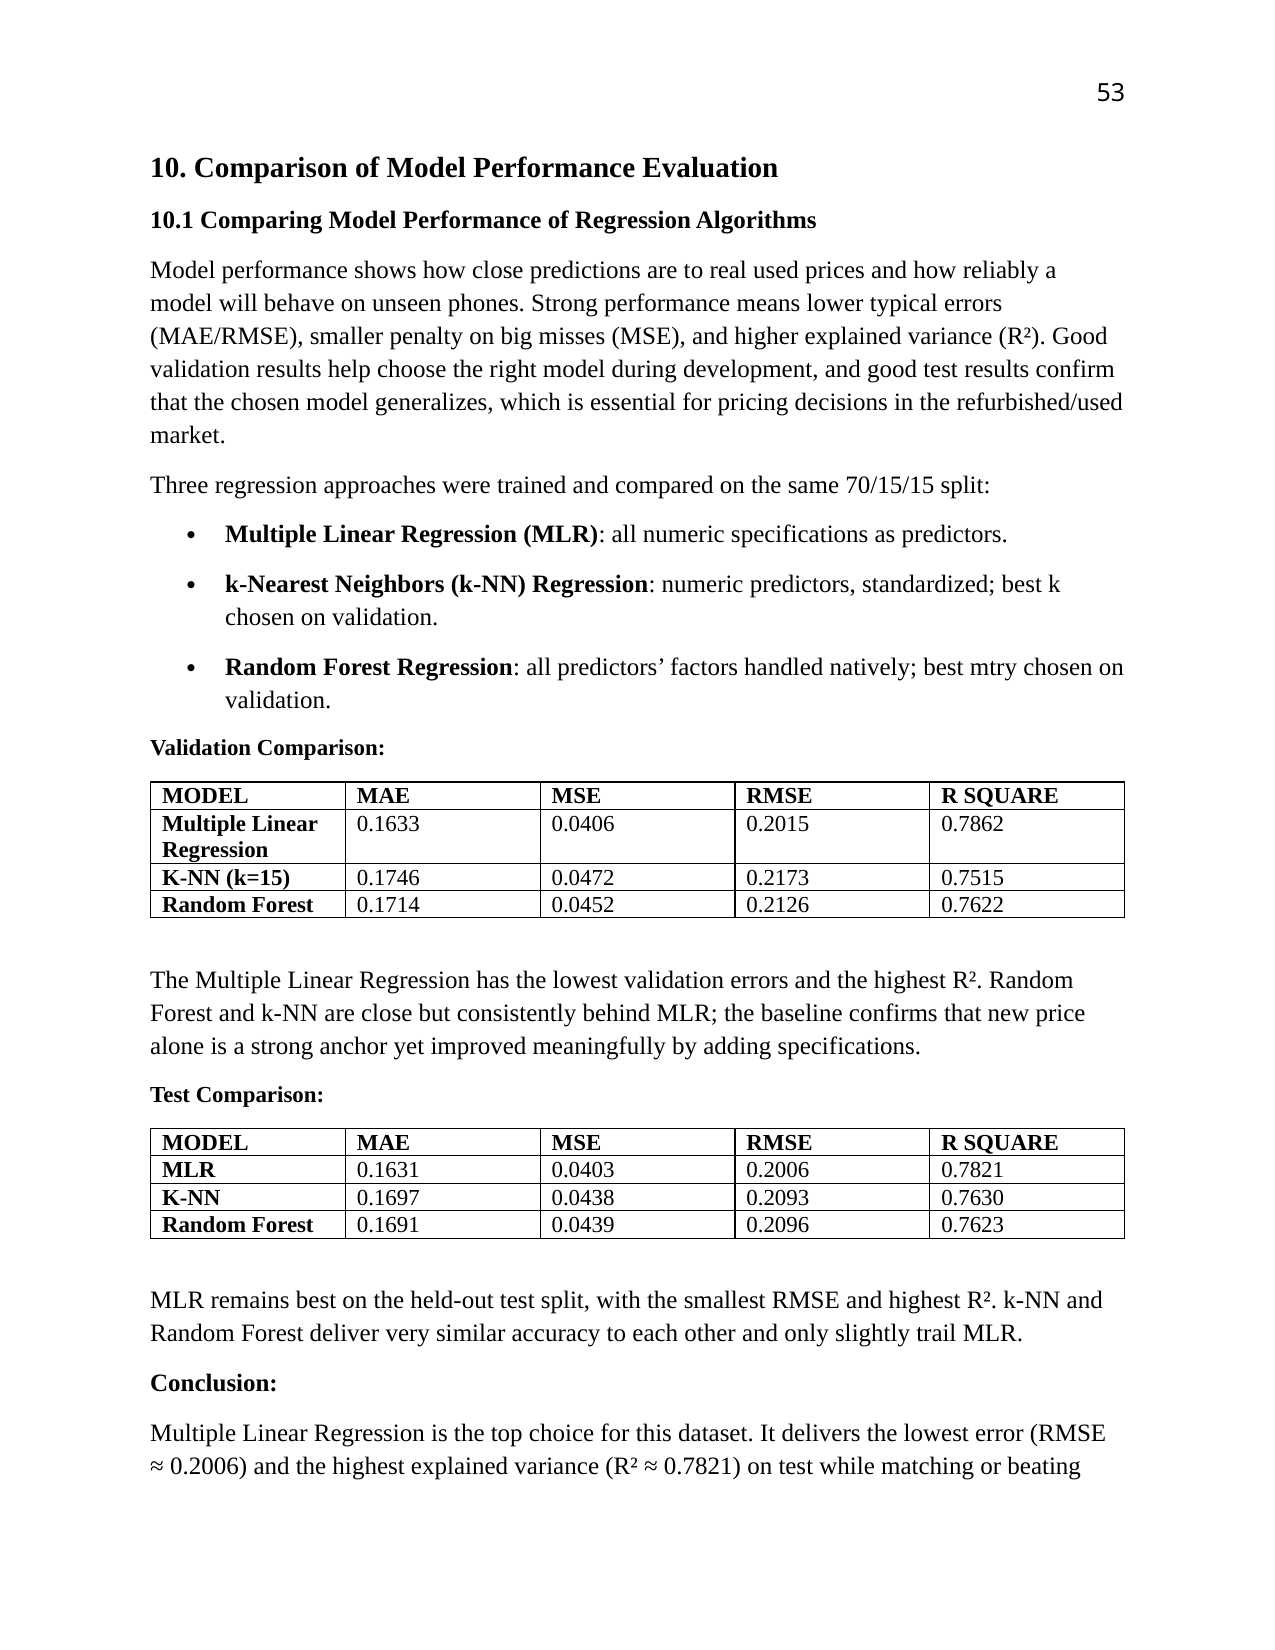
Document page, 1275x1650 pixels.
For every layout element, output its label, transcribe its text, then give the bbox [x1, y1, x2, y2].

text Validation Comparison: [150, 734, 1125, 761]
table_cell 0.1697 [346, 1184, 540, 1210]
text Three regression approaches were trained and compared on the same 70/15/15 split: [150, 470, 1125, 498]
table_cell 0.7862 [930, 810, 1124, 862]
list Random Forest Regression: all predictors’ factors handled natively; best mtry chosen on validation. [187, 652, 1125, 713]
table_cell Multiple Linear Regression [151, 810, 345, 862]
table_header MODEL [151, 783, 345, 809]
table_header RMSE [736, 1129, 929, 1155]
table_cell 0.7515 [930, 864, 1124, 890]
table_cell K-NN [151, 1184, 345, 1210]
table_cell Random Forest [151, 1211, 345, 1237]
table_cell 0.2096 [736, 1211, 929, 1237]
table_header R SQUARE [930, 1129, 1124, 1155]
table_cell 0.0403 [541, 1156, 734, 1183]
text MLR remains best on the held-out test split, with the smallest RMSE and highest R². k-NN and Random Forest deliver very similar accuracy to each other and only slightly trail MLR. [150, 1285, 1125, 1347]
table_cell 0.0452 [541, 891, 734, 917]
text 10.1 Comparing Model Performance of Regression Algorithms [150, 205, 1125, 234]
table_cell 0.7821 [930, 1156, 1124, 1183]
table_cell 0.7630 [930, 1184, 1124, 1210]
table_cell MLR [151, 1156, 345, 1183]
table_cell 0.2015 [736, 810, 929, 862]
table_header MODEL [151, 1129, 345, 1155]
table_cell 0.0406 [541, 810, 734, 862]
table_header MSE [541, 783, 734, 809]
text Model performance shows how close predictions are to real used prices and how reliably a model will behave on unseen phones. Strong performance means lower typical errors (MAE/RMSE), smaller penalty on big misses (MSE), and higher explained variance (R²). Good validation results help choose the right model during development, and good test results confirm that the chosen model generalizes, which is essential for pricing decisions in the refurbished/used market. [150, 255, 1125, 449]
text 10. Comparison of Model Performance Evaluation [150, 150, 1125, 183]
table_cell 0.0438 [541, 1184, 734, 1210]
table_cell 0.7623 [930, 1211, 1124, 1237]
list Multiple Linear Regression (MLR): all numeric specifications as predictors. [187, 519, 1125, 548]
list k-Nearest Neighbors (k-NN) Regression: numeric predictors, standardized; best k chosen on validation. [187, 569, 1125, 631]
table_cell 0.1691 [346, 1211, 540, 1237]
table_cell 0.0472 [541, 864, 734, 890]
text Test Comparison: [150, 1081, 1125, 1107]
table_cell 0.2173 [736, 864, 929, 890]
table_cell 0.1631 [346, 1156, 540, 1183]
table_header R SQUARE [930, 783, 1124, 809]
table_cell 0.2093 [736, 1184, 929, 1210]
table_cell 0.2006 [736, 1156, 929, 1183]
table_cell K-NN (k=15) [151, 864, 345, 890]
table_cell Random Forest [151, 891, 345, 917]
table_cell 0.0439 [541, 1211, 734, 1237]
table_cell 0.1714 [346, 891, 540, 917]
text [150, 1418, 1125, 1479]
table_cell 0.7622 [930, 891, 1124, 917]
table_header RMSE [736, 783, 929, 809]
text Conclusion: [150, 1368, 1125, 1397]
table_cell 0.1633 [346, 810, 540, 862]
table_header MSE [541, 1129, 734, 1155]
table_cell 0.2126 [736, 891, 929, 917]
text The Multiple Linear Regression has the lowest validation errors and the highest R². Random Forest and k-NN are close but consistently behind MLR; the baseline confirms that new price alone is a strong anchor yet improved meaningfully by adding specifications. [150, 965, 1125, 1060]
table_header MAE [346, 783, 540, 809]
table_header MAE [346, 1129, 540, 1155]
table_cell 0.1746 [346, 864, 540, 890]
